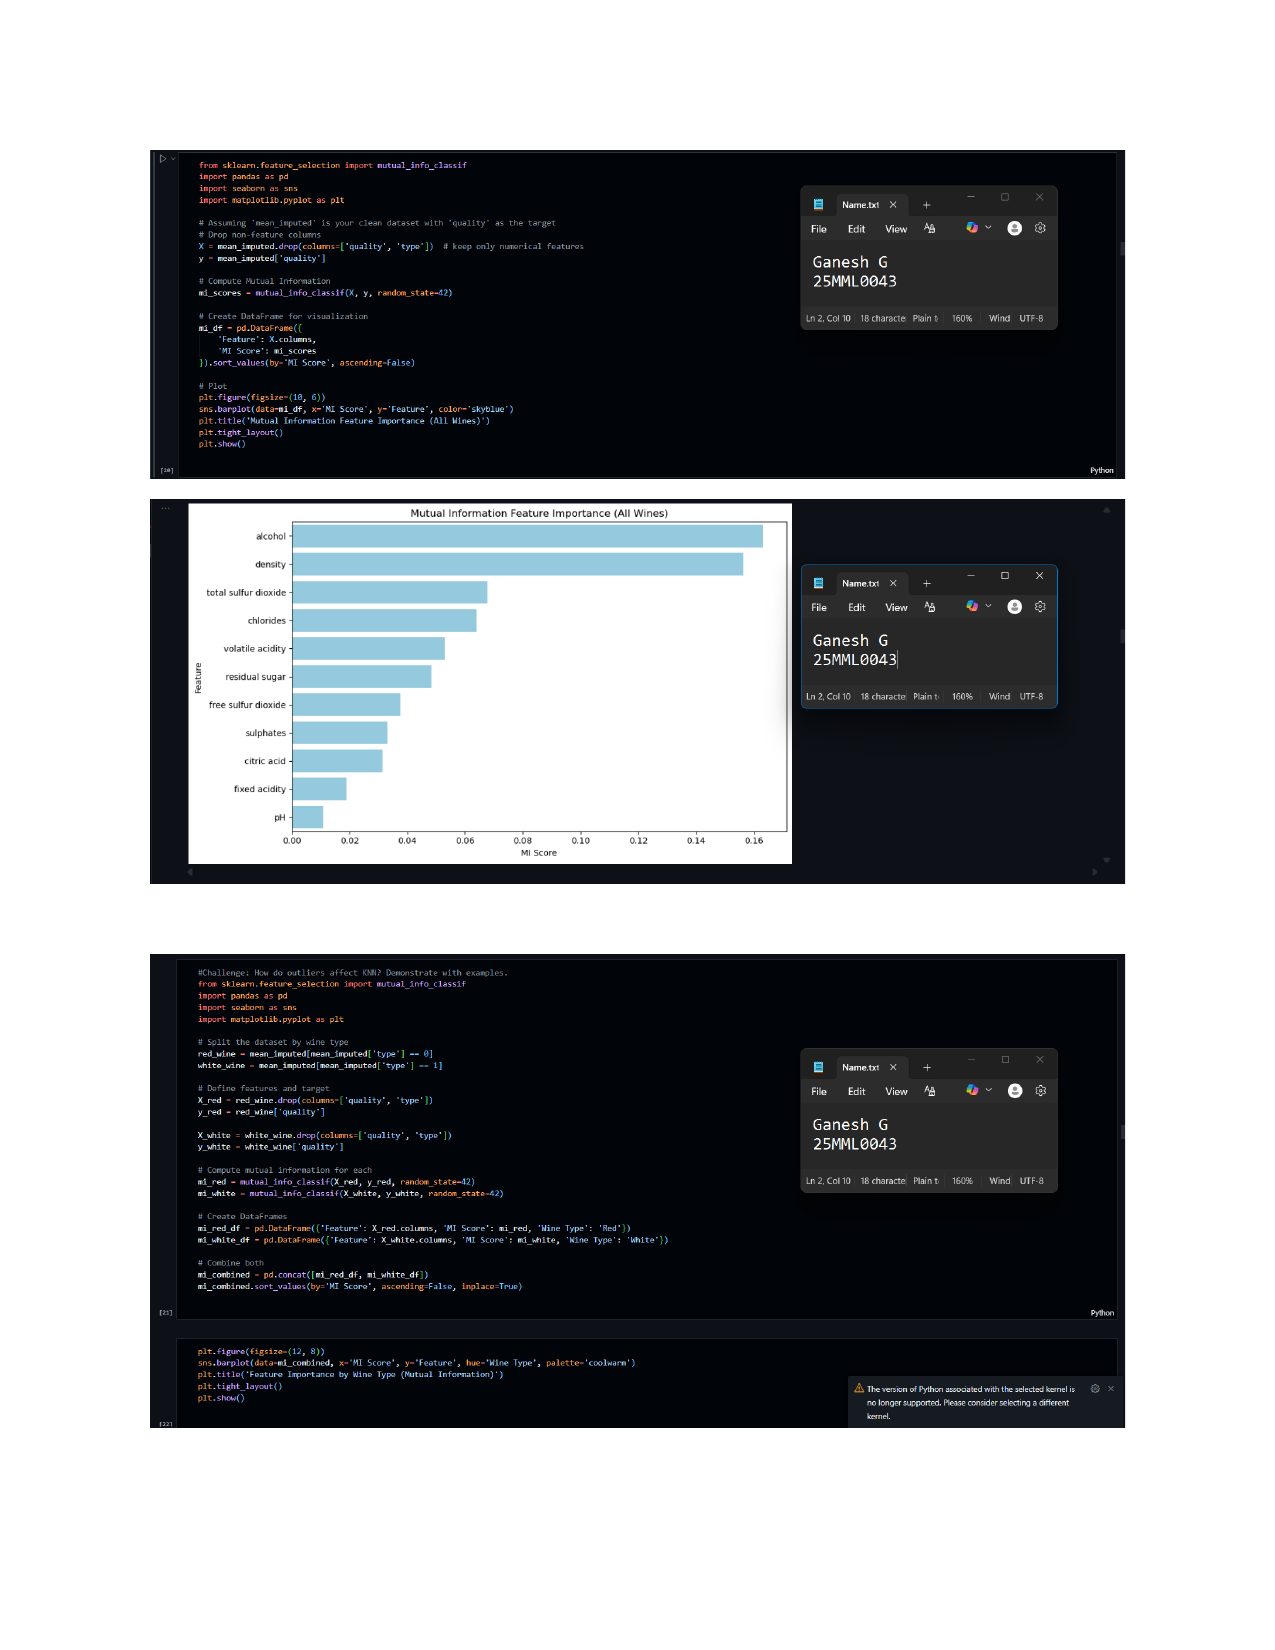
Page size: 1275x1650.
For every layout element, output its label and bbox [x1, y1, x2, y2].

picture [150, 499, 1125, 884]
picture [150, 954, 1125, 1428]
picture [150, 150, 1125, 479]
